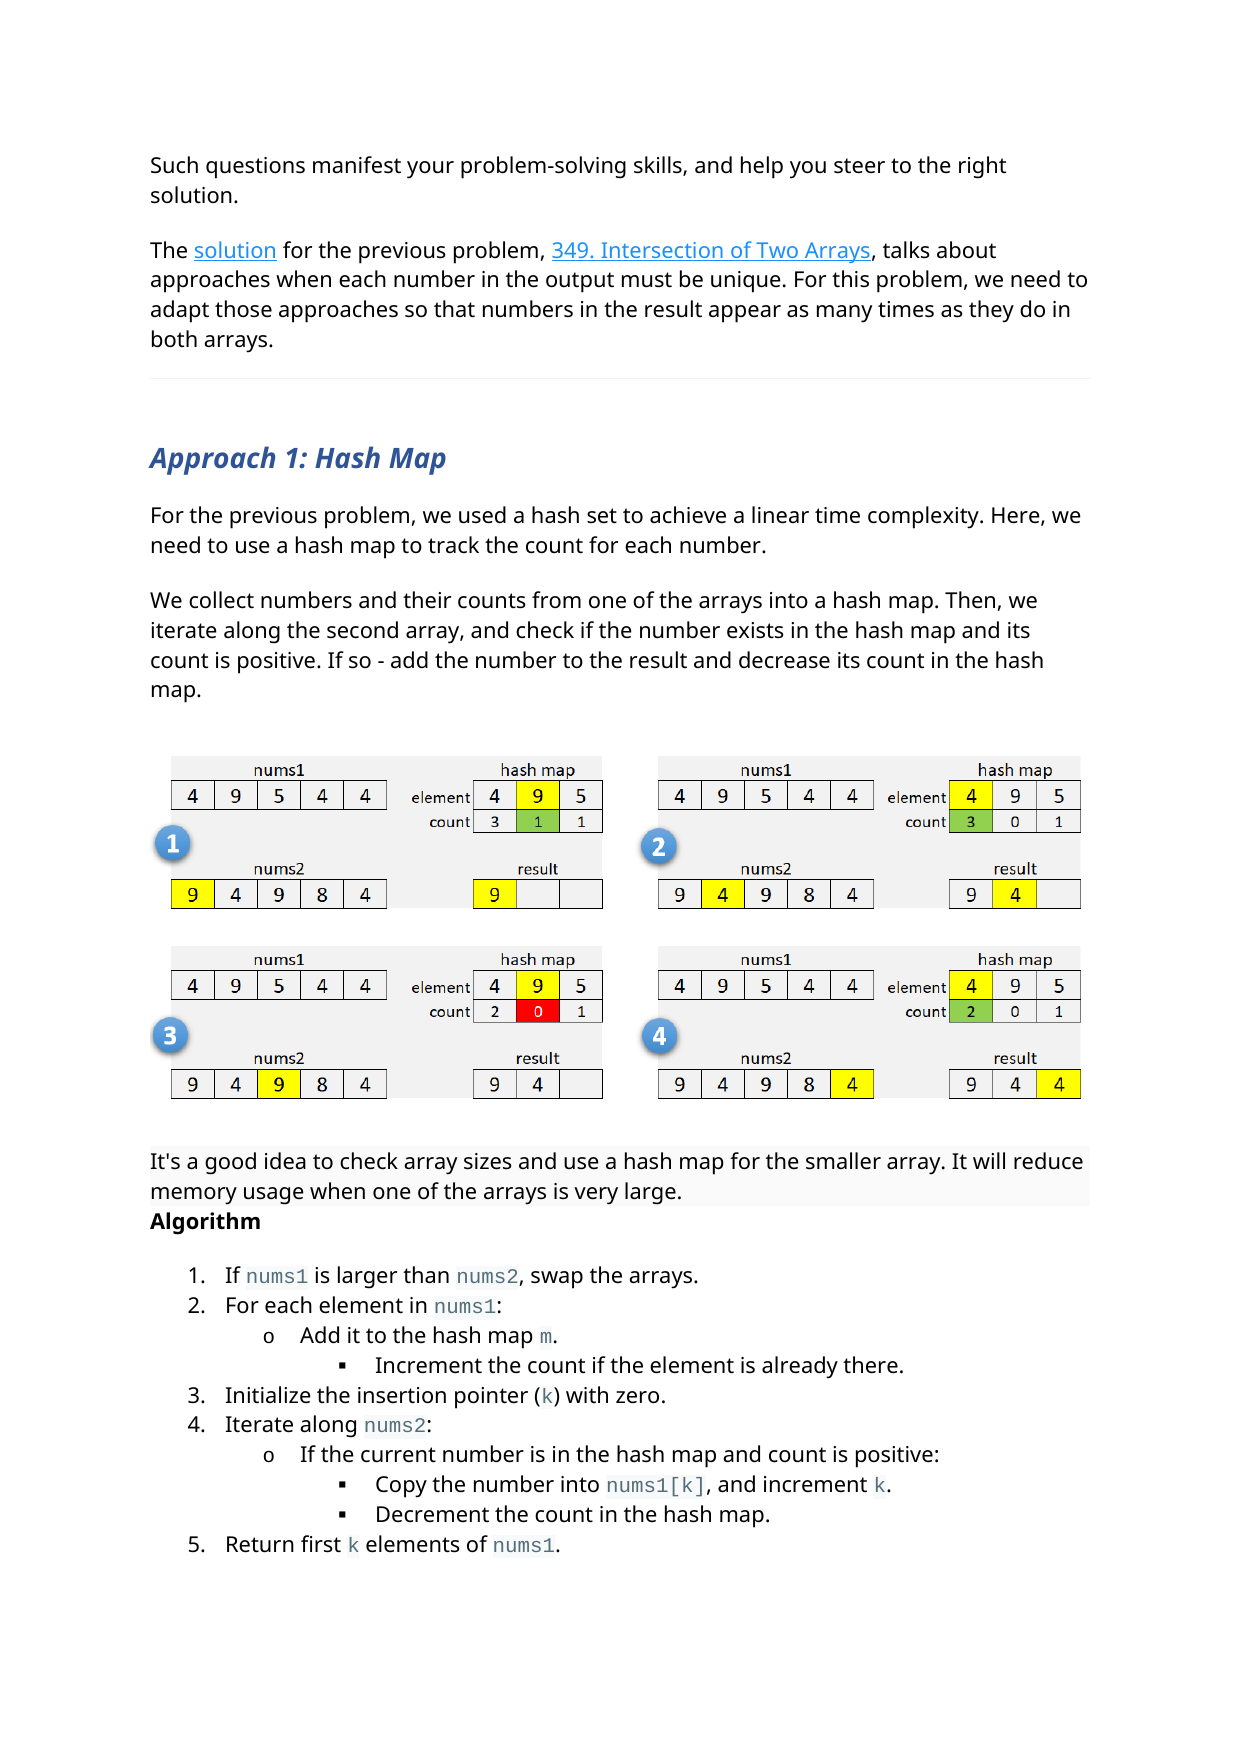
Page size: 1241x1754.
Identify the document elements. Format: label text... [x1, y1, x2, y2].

text We collect numbers and their counts from one of the arrays into a hash map. Then, we iterate along the second array, and check if the number exists in the hash map and its count is positive. If so - add the number to the result and decrease its count in the hash map. [150, 585, 1090, 704]
text The solution for the previous problem, 349. Intersection of Two Arrays, talks about approaches when each number in the output must be unique. For this problem, we need to adapt those approaches so that numbers in the result appear as many times as they do in both arrays. [150, 234, 1090, 354]
list If the current number is in the hash map and count is positive: [262, 1439, 1090, 1469]
list Return first k elements of nums1. [187, 1528, 1090, 1558]
list Increment the count if the element is already there. [337, 1350, 1090, 1379]
list If nums1 is larger than nums2, swap the arrays. [187, 1260, 1090, 1290]
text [150, 150, 1090, 209]
list Decrement the count in the hash map. [337, 1499, 1090, 1528]
list Add it to the hash map m. [262, 1320, 1090, 1350]
subtitle Approach 1: Hash Map [150, 439, 1090, 477]
text Algorithm [150, 1206, 1090, 1235]
text For the previous problem, we used a hash set to achieve a linear time complexity. Here, we need to use a hash map to track the count for each number. [150, 501, 1090, 560]
list For each element in nums1: [187, 1290, 1090, 1320]
picture [150, 729, 1091, 1121]
text It's a good idea to check array sizes and use a hash map for the smaller array. It will reduce memory usage when one of the arrays is very large. [150, 1146, 1090, 1206]
list Initialize the insertion pointer (k) with zero. [187, 1379, 1090, 1409]
list Copy the number into nums1[k], and increment k. [337, 1469, 1090, 1499]
list Iterate along nums2: [187, 1409, 1090, 1439]
